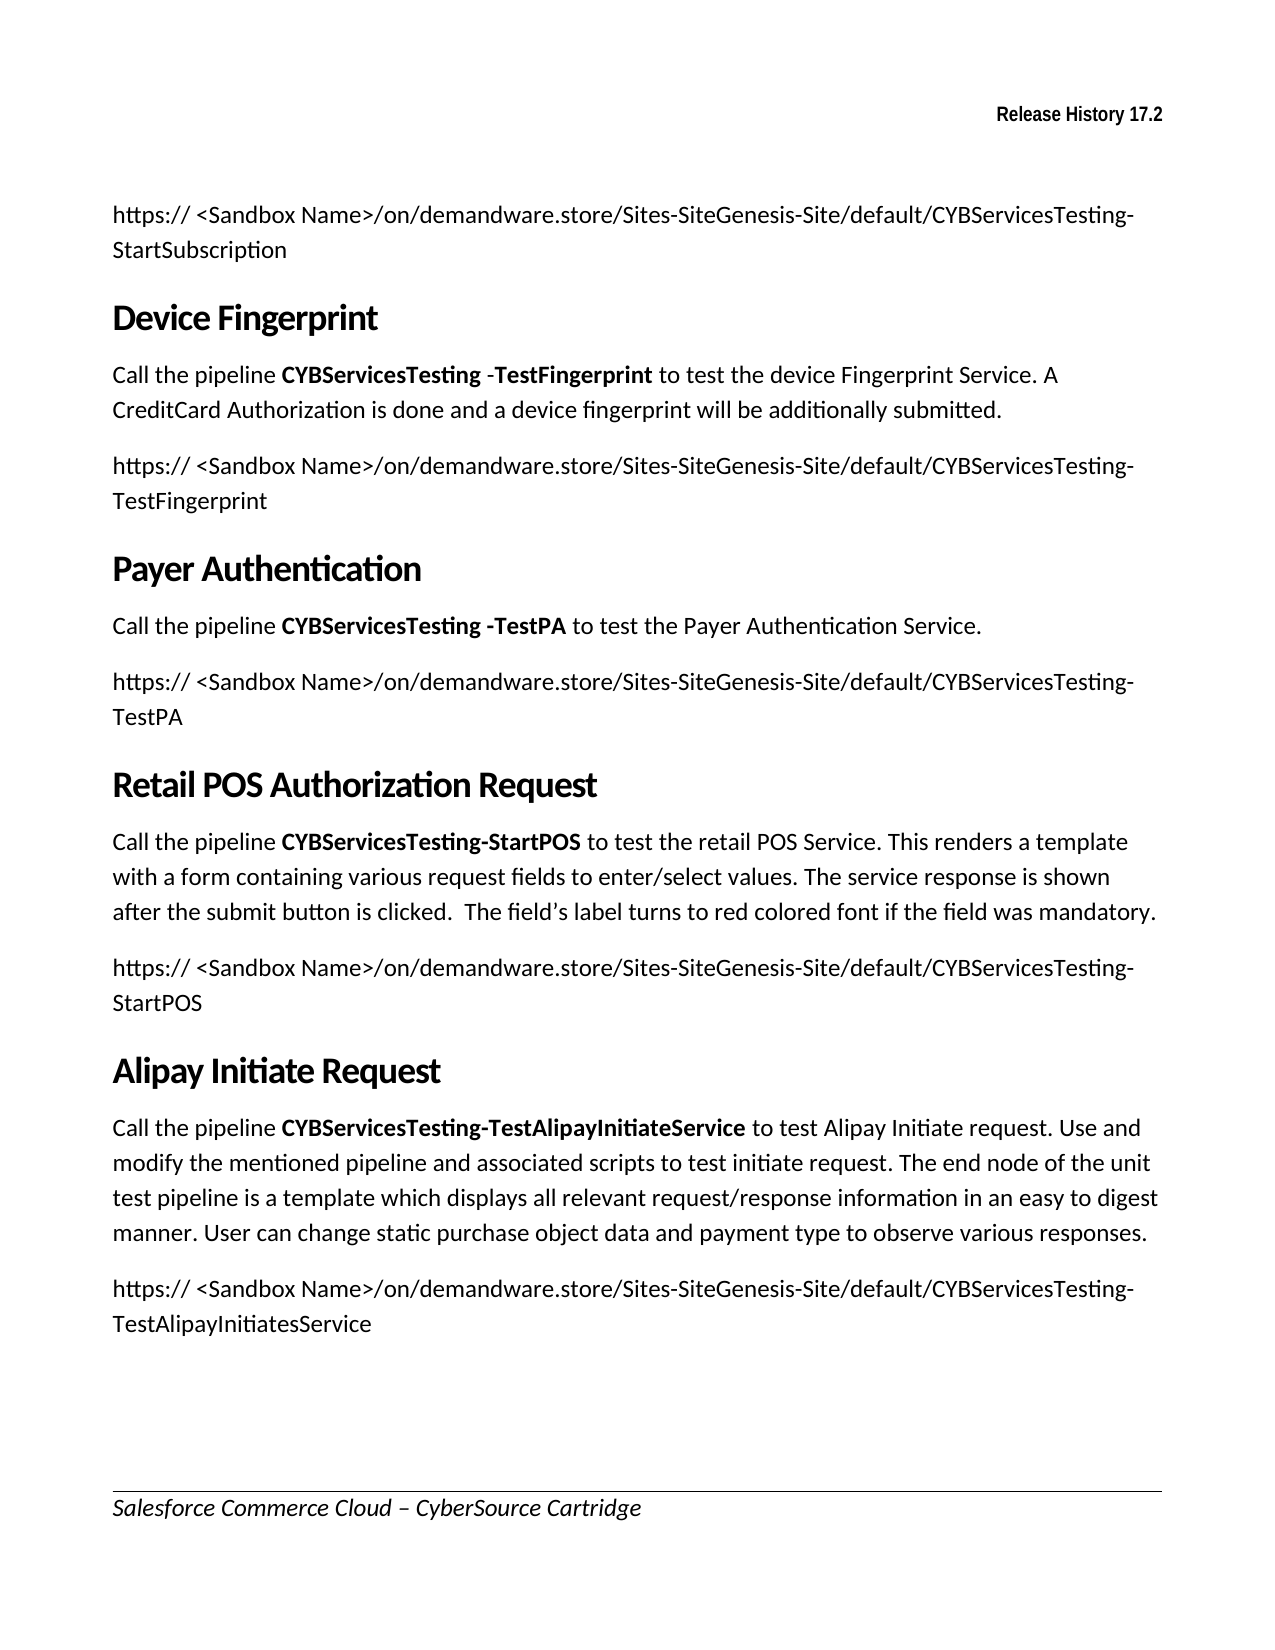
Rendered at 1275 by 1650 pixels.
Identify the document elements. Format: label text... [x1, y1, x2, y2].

subtitle Alipay Initiate Request [112, 1047, 1162, 1093]
text https:// <Sandbox Name>/on/demandware.store/Sites-SiteGenesis-Site/default/CYBServicesTesting-StartSubscription [112, 199, 1162, 264]
text Call the pipeline CYBServicesTesting-TestAlipayInitiateService to test Alipay Initiate request. Use and modify the mentioned pipeline and associated scripts to test initiate request. The end node of the unit test pipeline is a template which displays all relevant request/response information in an easy to digest manner. User can change static purchase object data and payment type to observe various responses. [112, 1112, 1162, 1248]
subtitle Retail POS Authorization Request [112, 761, 1162, 807]
text https:// <Sandbox Name>/on/demandware.store/Sites-SiteGenesis-Site/default/CYBServicesTesting-TestFingerprint [112, 450, 1162, 515]
subtitle Device Fingerprint [112, 294, 1162, 339]
text Call the pipeline CYBServicesTesting -TestPA to test the Payer Authentication Service. [112, 610, 1162, 641]
text https:// <Sandbox Name>/on/demandware.store/Sites-SiteGenesis-Site/default/CYBServicesTesting-TestAlipayInitiatesService [112, 1273, 1162, 1338]
text Call the pipeline CYBServicesTesting -TestFingerprint to test the device Fingerprint Service. A CreditCard Authorization is done and a device fingerprint will be additionally submitted. [112, 359, 1162, 424]
subtitle Payer Authentication [112, 545, 1162, 591]
text Call the pipeline CYBServicesTesting-StartPOS to test the retail POS Service. This renders a template with a form containing various request fields to enter/select values. The service response is shown after the submit button is clicked. The field’s label turns to red colored font if the field was mandatory. [112, 826, 1162, 927]
text https:// <Sandbox Name>/on/demandware.store/Sites-SiteGenesis-Site/default/CYBServicesTesting-StartPOS [112, 952, 1162, 1017]
text https:// <Sandbox Name>/on/demandware.store/Sites-SiteGenesis-Site/default/CYBServicesTesting-TestPA [112, 666, 1162, 731]
